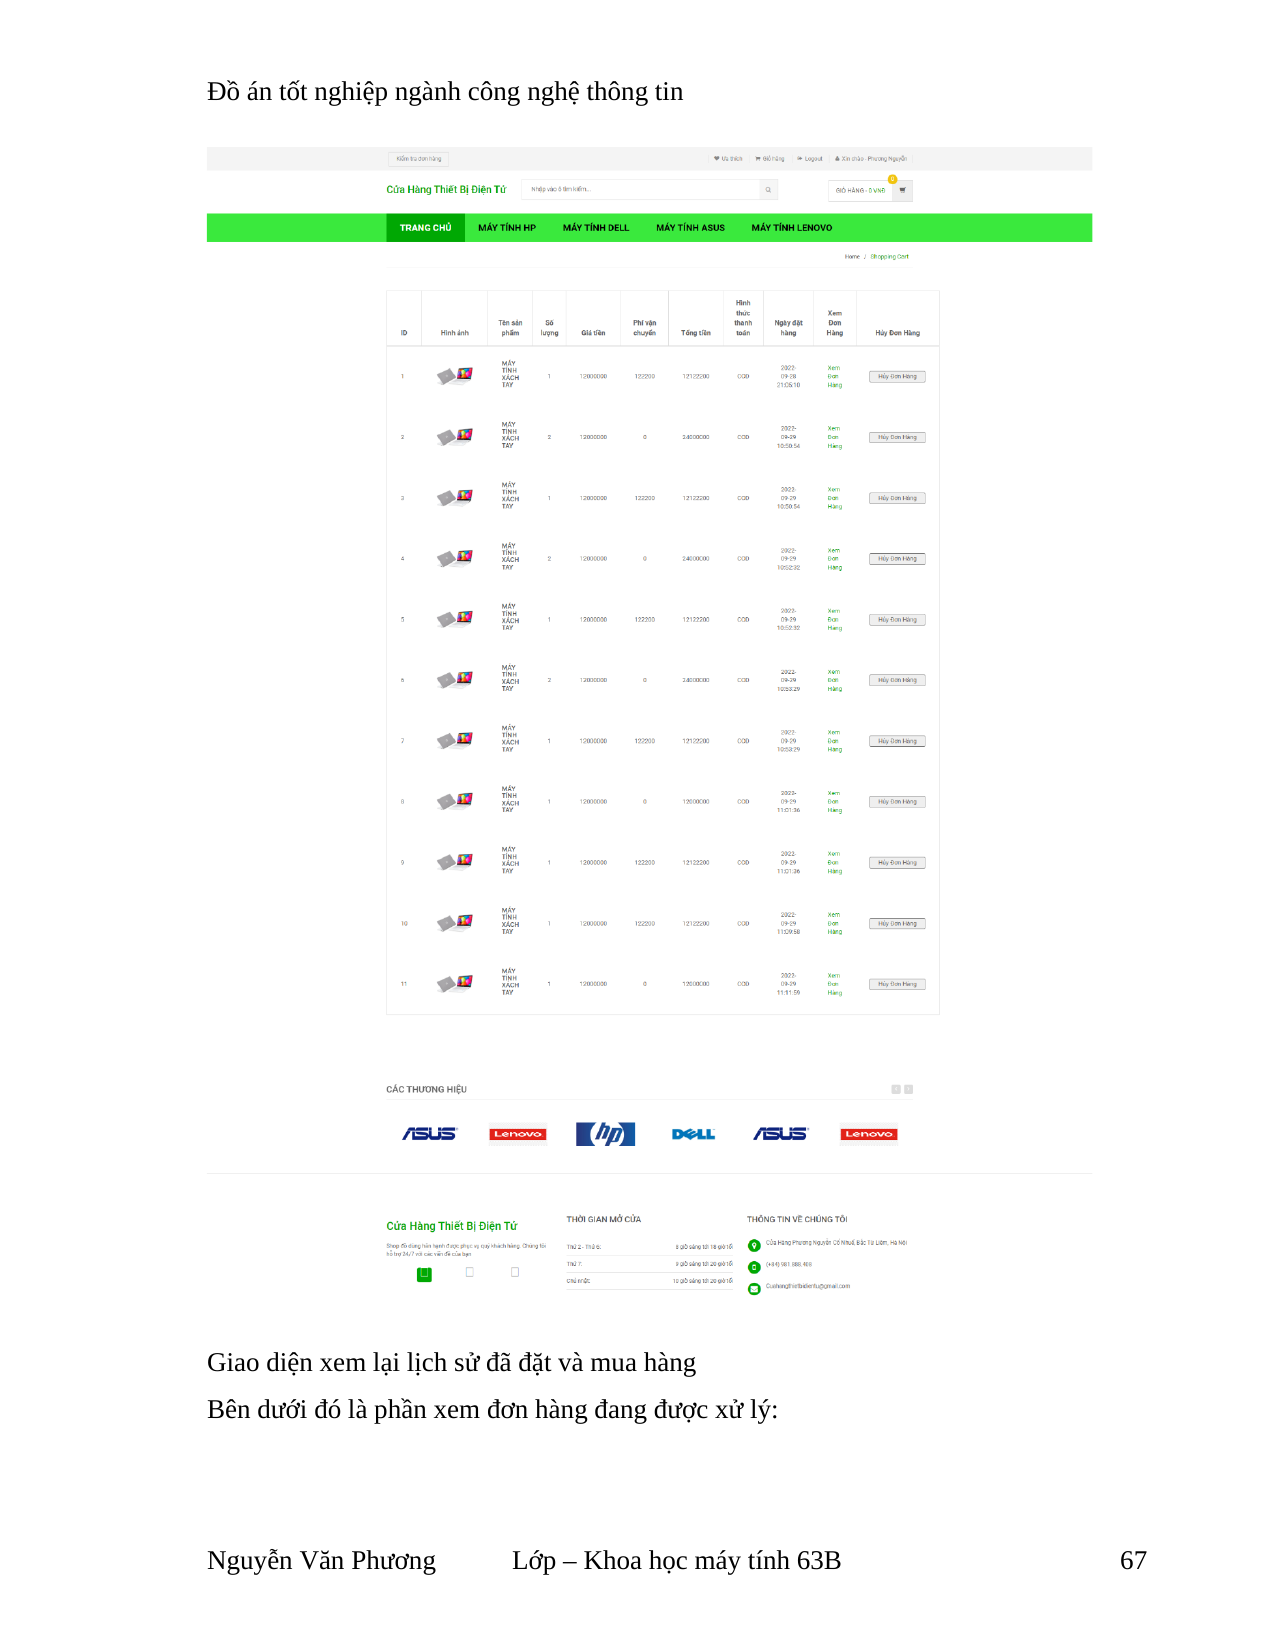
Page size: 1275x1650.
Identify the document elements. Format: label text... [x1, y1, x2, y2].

text Giao diện xem lại lịch sử đã đặt và mua hàng [207, 1346, 1127, 1377]
picture [206, 147, 1093, 1331]
text Bên dưới đó là phần xem đơn hàng đang được xử lý: [207, 1393, 1127, 1424]
